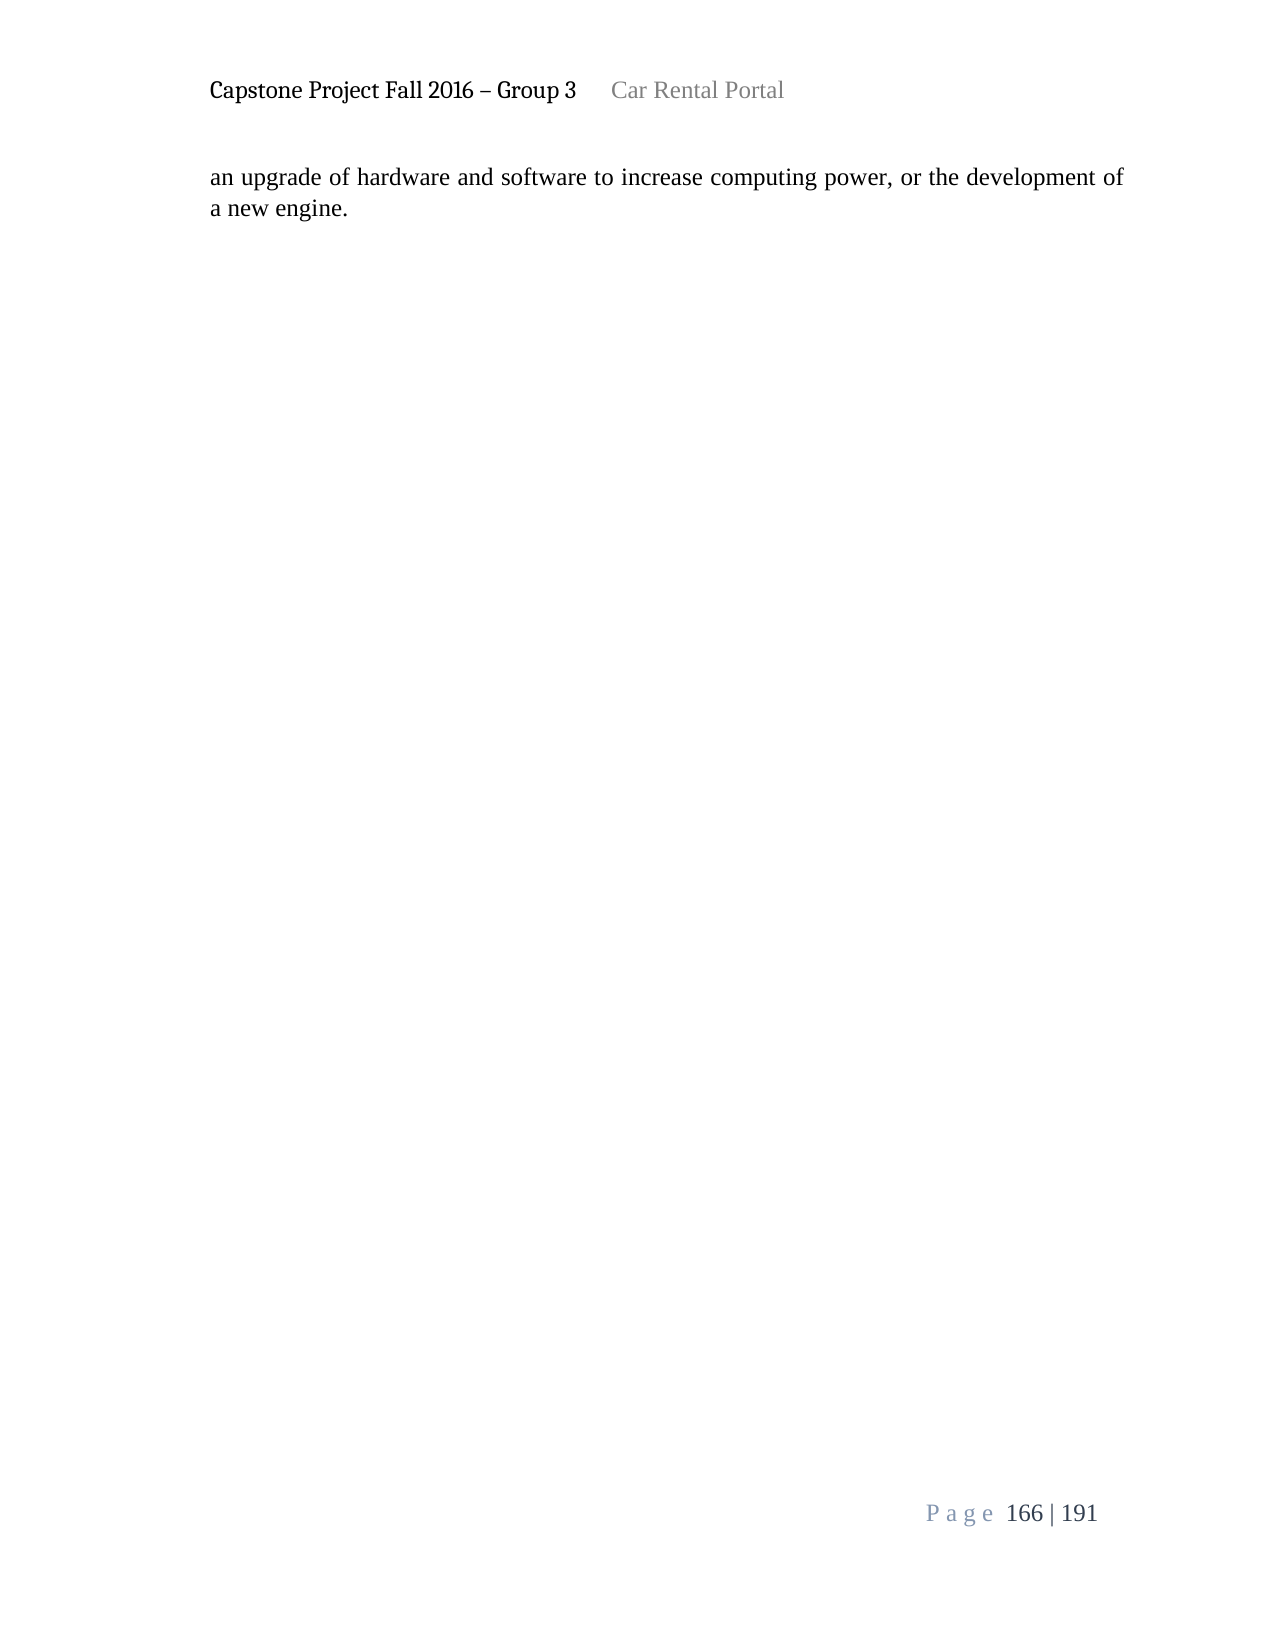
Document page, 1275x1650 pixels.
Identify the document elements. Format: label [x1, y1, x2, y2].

text [210, 162, 1125, 222]
